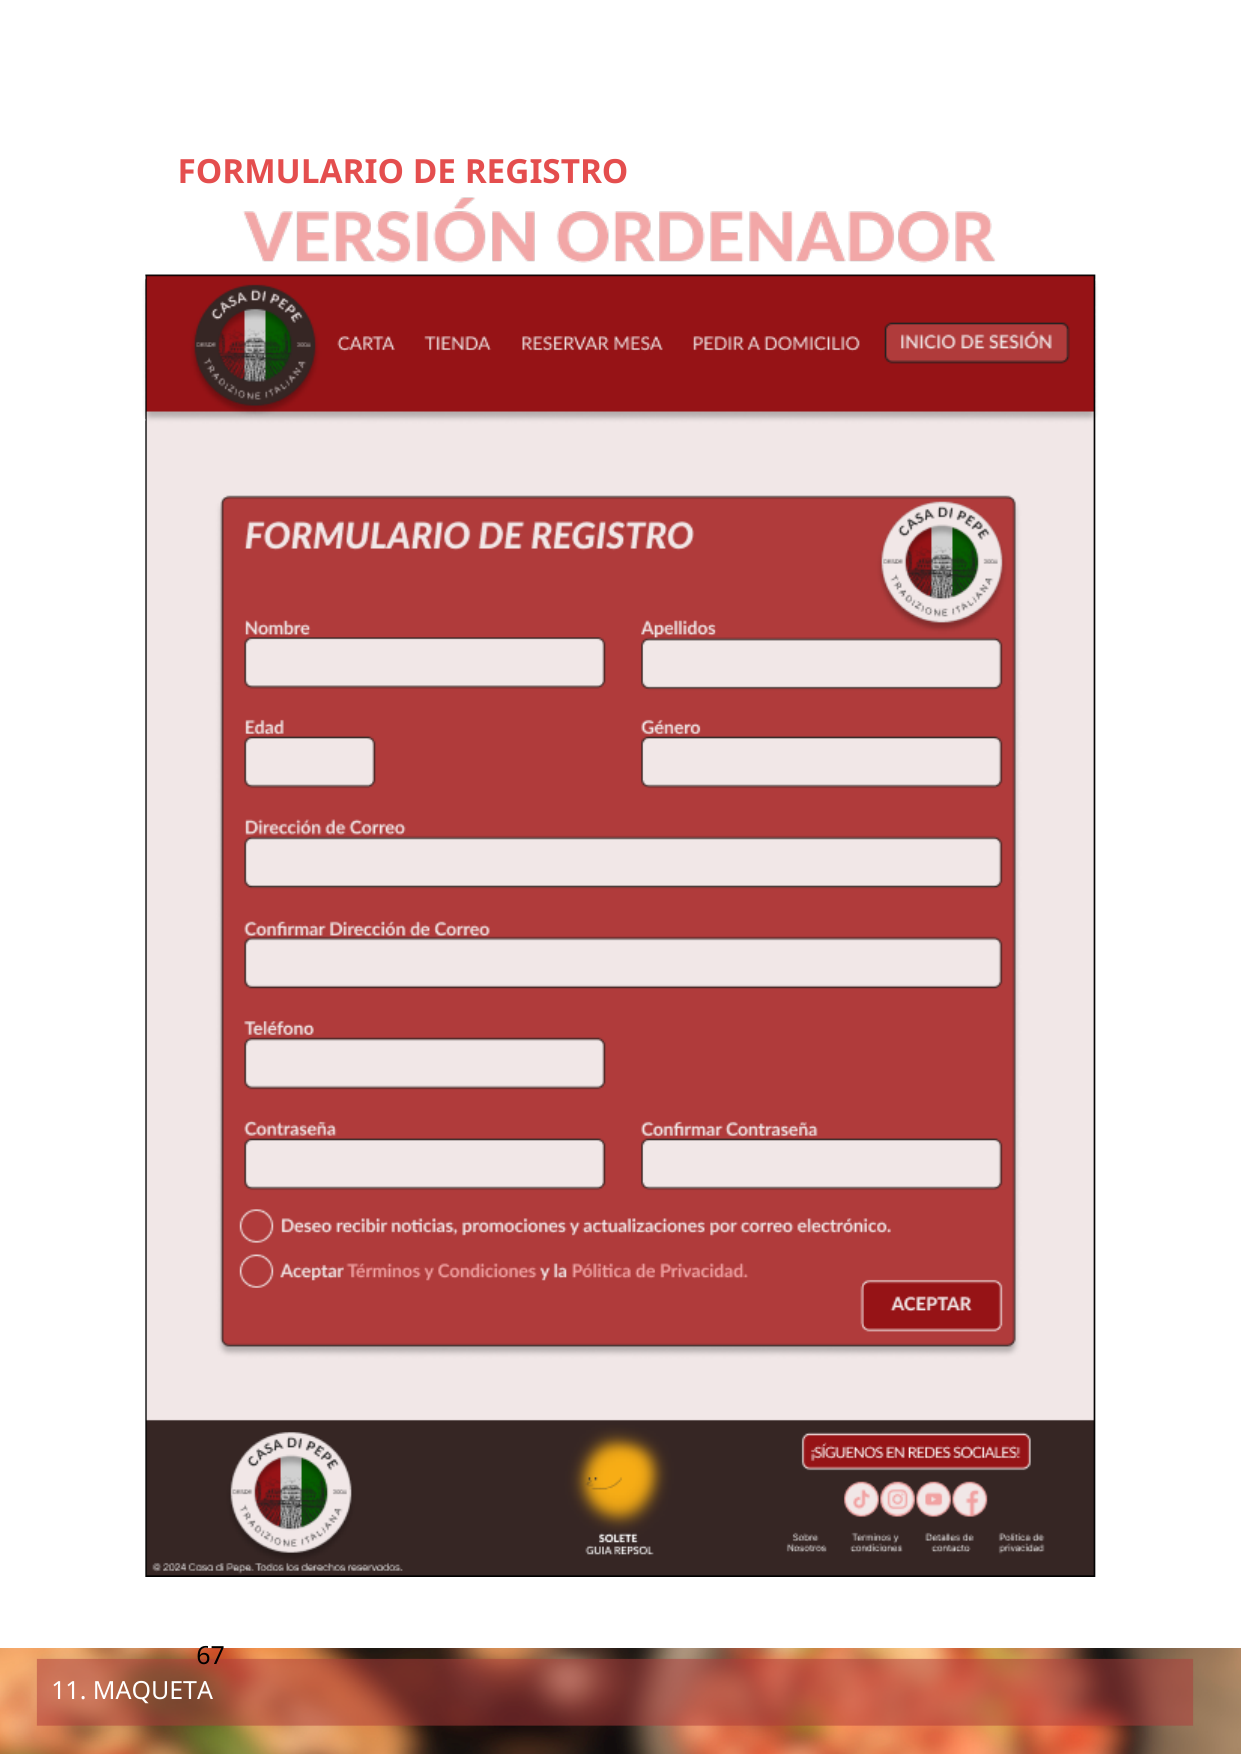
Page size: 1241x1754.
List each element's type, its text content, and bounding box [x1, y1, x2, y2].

picture [200, 1648, 221, 1658]
picture [0, 1648, 1241, 1754]
picture [141, 195, 1100, 1577]
text FORMULARIO DE REGISTRO [177, 148, 1063, 193]
